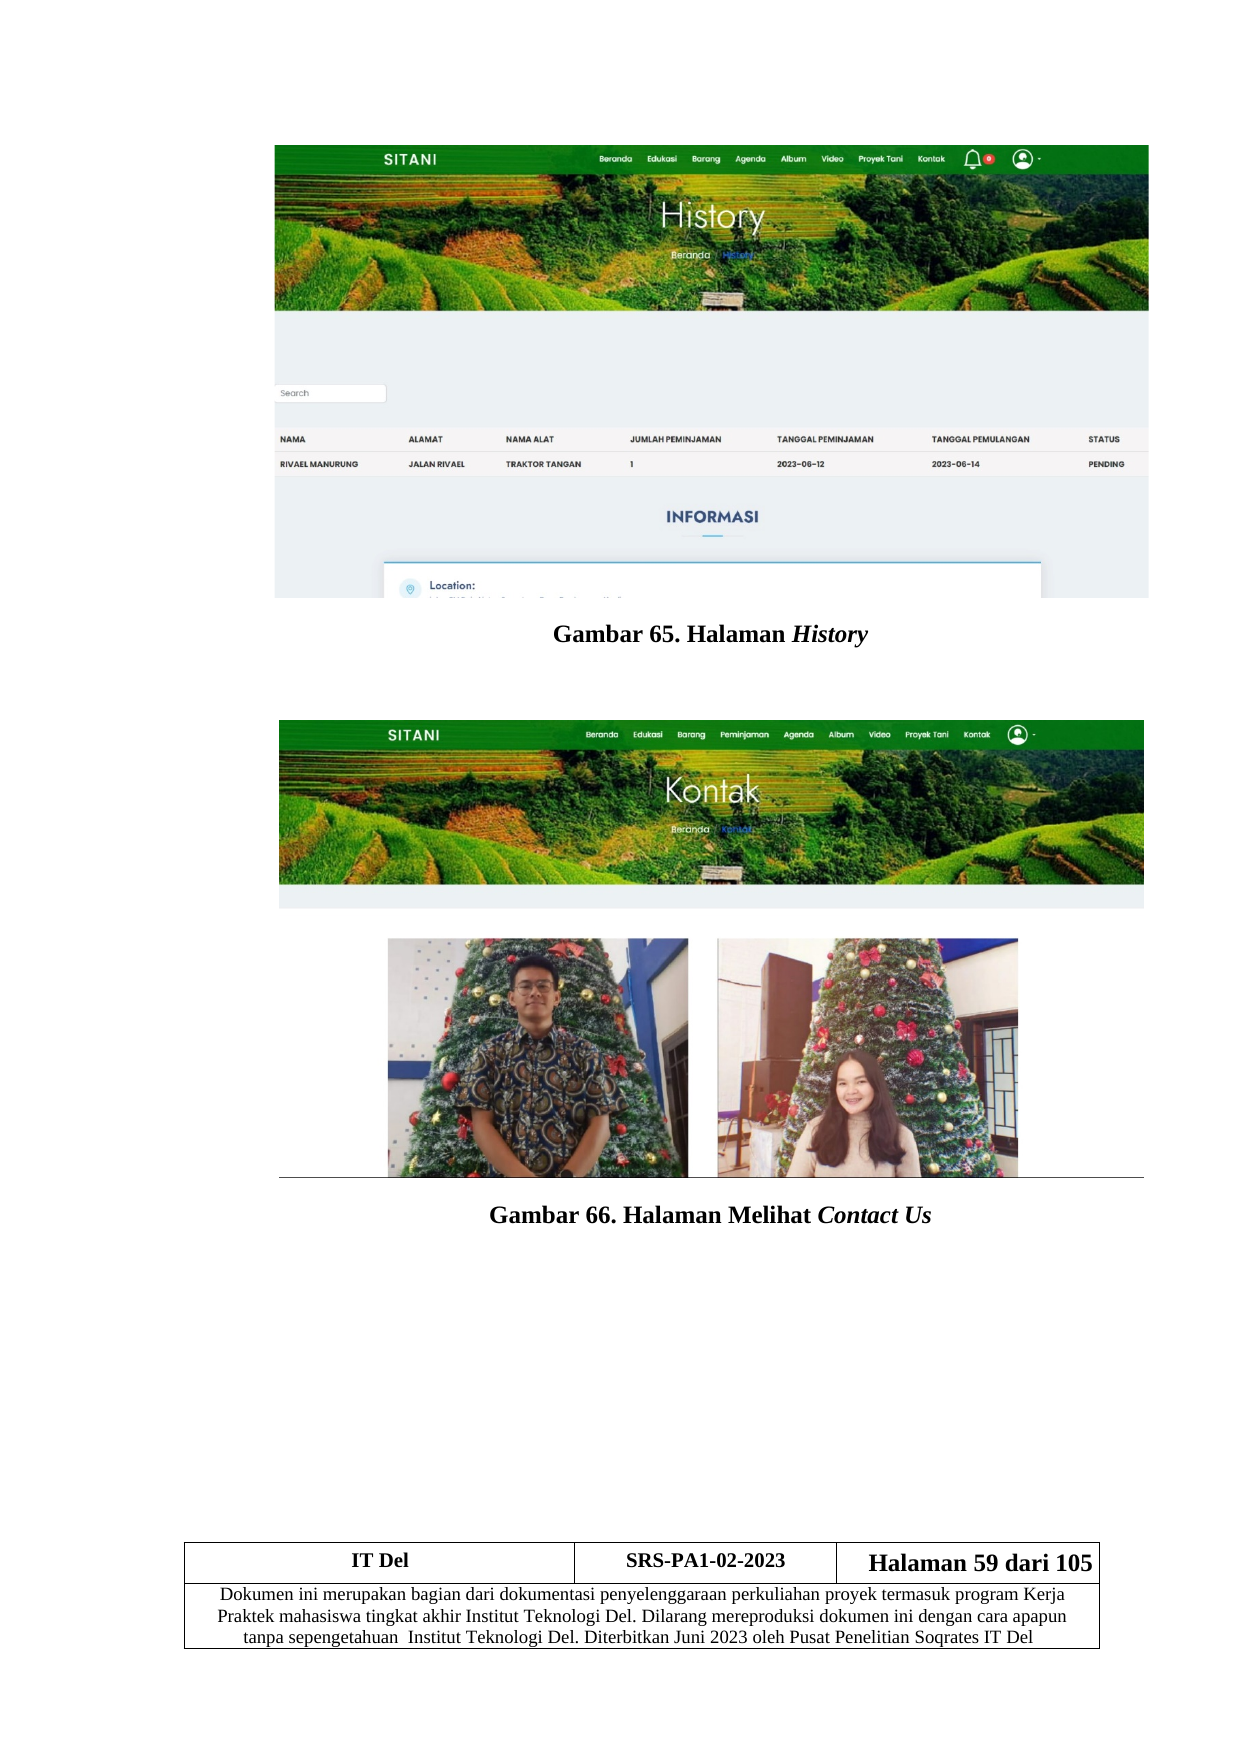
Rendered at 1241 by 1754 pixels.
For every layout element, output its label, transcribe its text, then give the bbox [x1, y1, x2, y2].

picture [274, 145, 1149, 598]
picture [279, 720, 1144, 1178]
subtitle Gambar 66. Halaman Melihat Contact Us [262, 1200, 1161, 1228]
subtitle Gambar 65. Halaman History [262, 619, 1161, 648]
